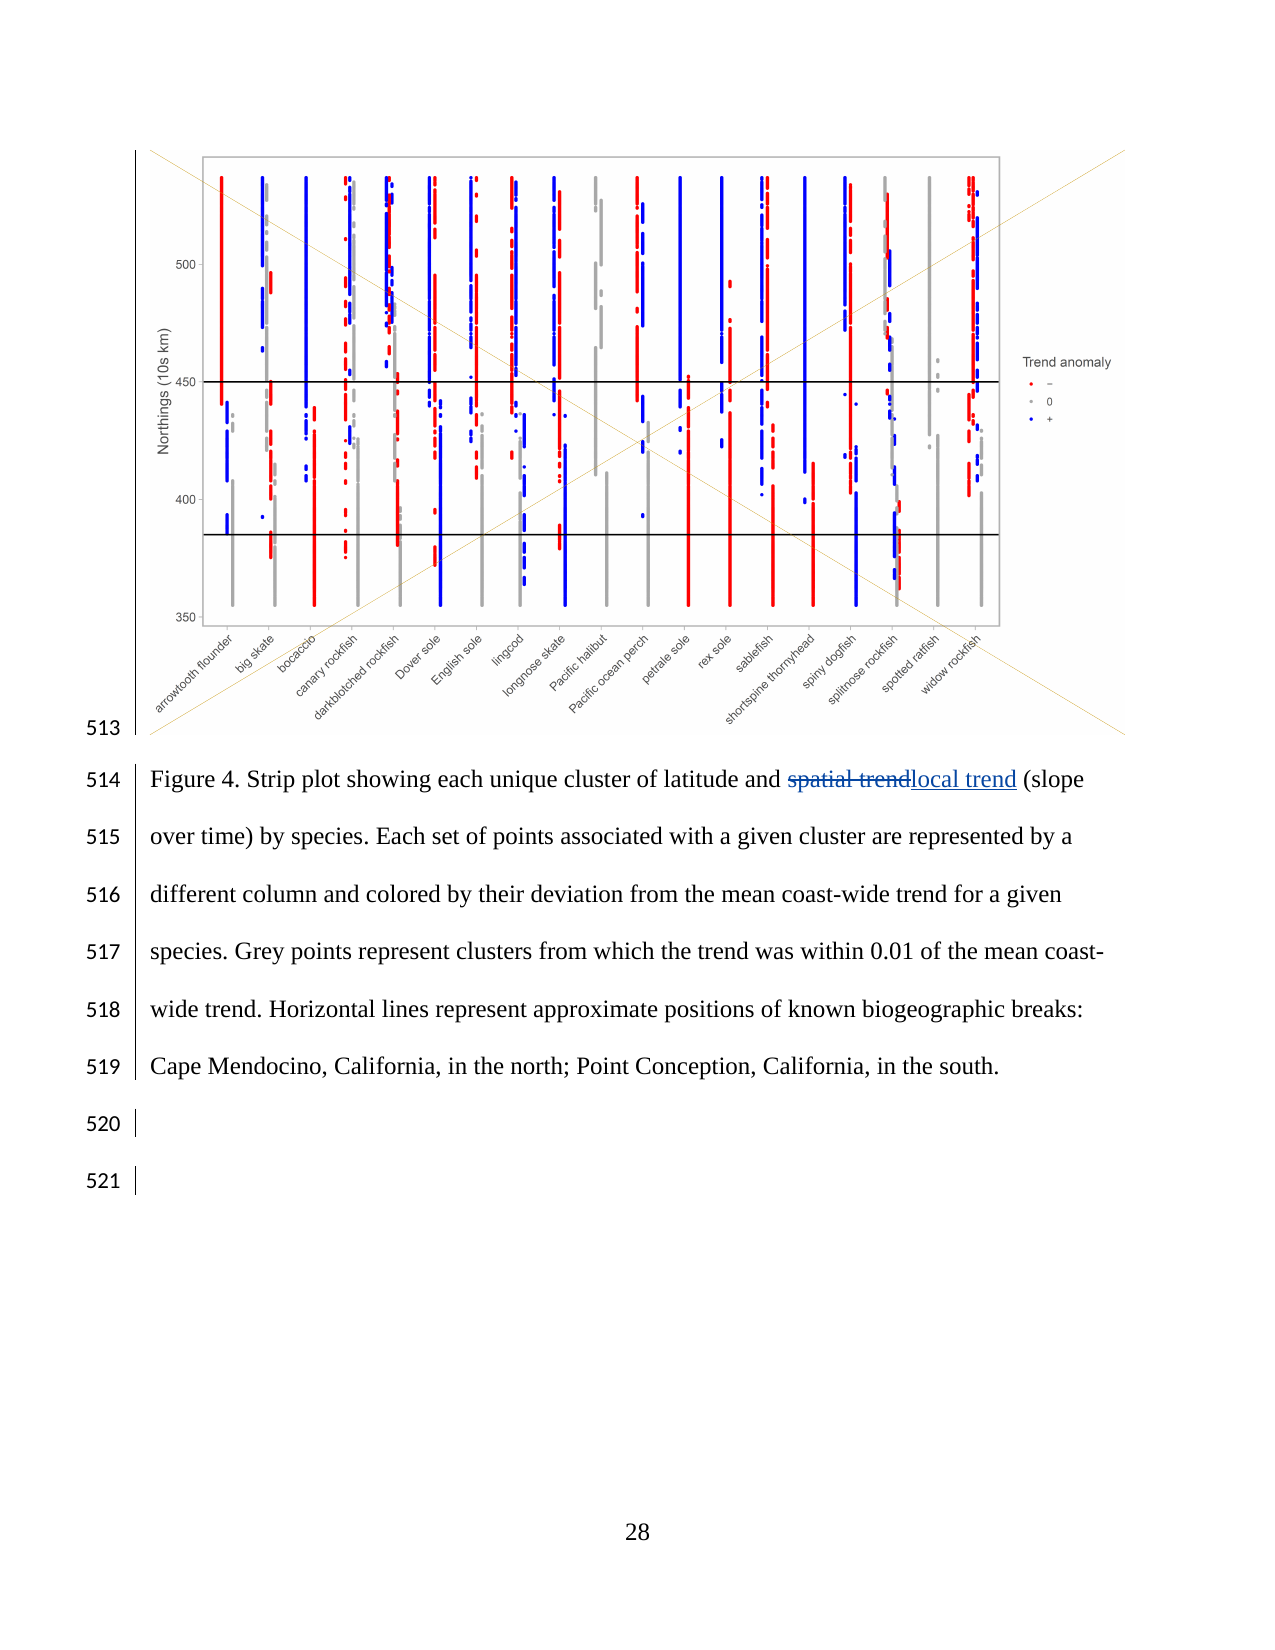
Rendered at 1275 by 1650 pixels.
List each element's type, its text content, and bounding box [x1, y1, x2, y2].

picture [152, 443, 1123, 735]
text Figure 4. Strip plot showing each unique cluster of latitude and (slope over time) by species. Each set of points associated with a given cluster are represented by a different column and colored by their deviation from the mean coast-wide trend for a given species. Grey points represent clusters from which the trend was within 0.01 of the mean coast-wide trend. Horizontal lines represent approximate positions of known biogeographic breaks: Cape Mendocino, California, in the north; Point Conception, California, in the south. [150, 764, 1125, 1080]
picture [639, 151, 1125, 734]
picture [152, 150, 1123, 441]
picture [150, 151, 636, 734]
